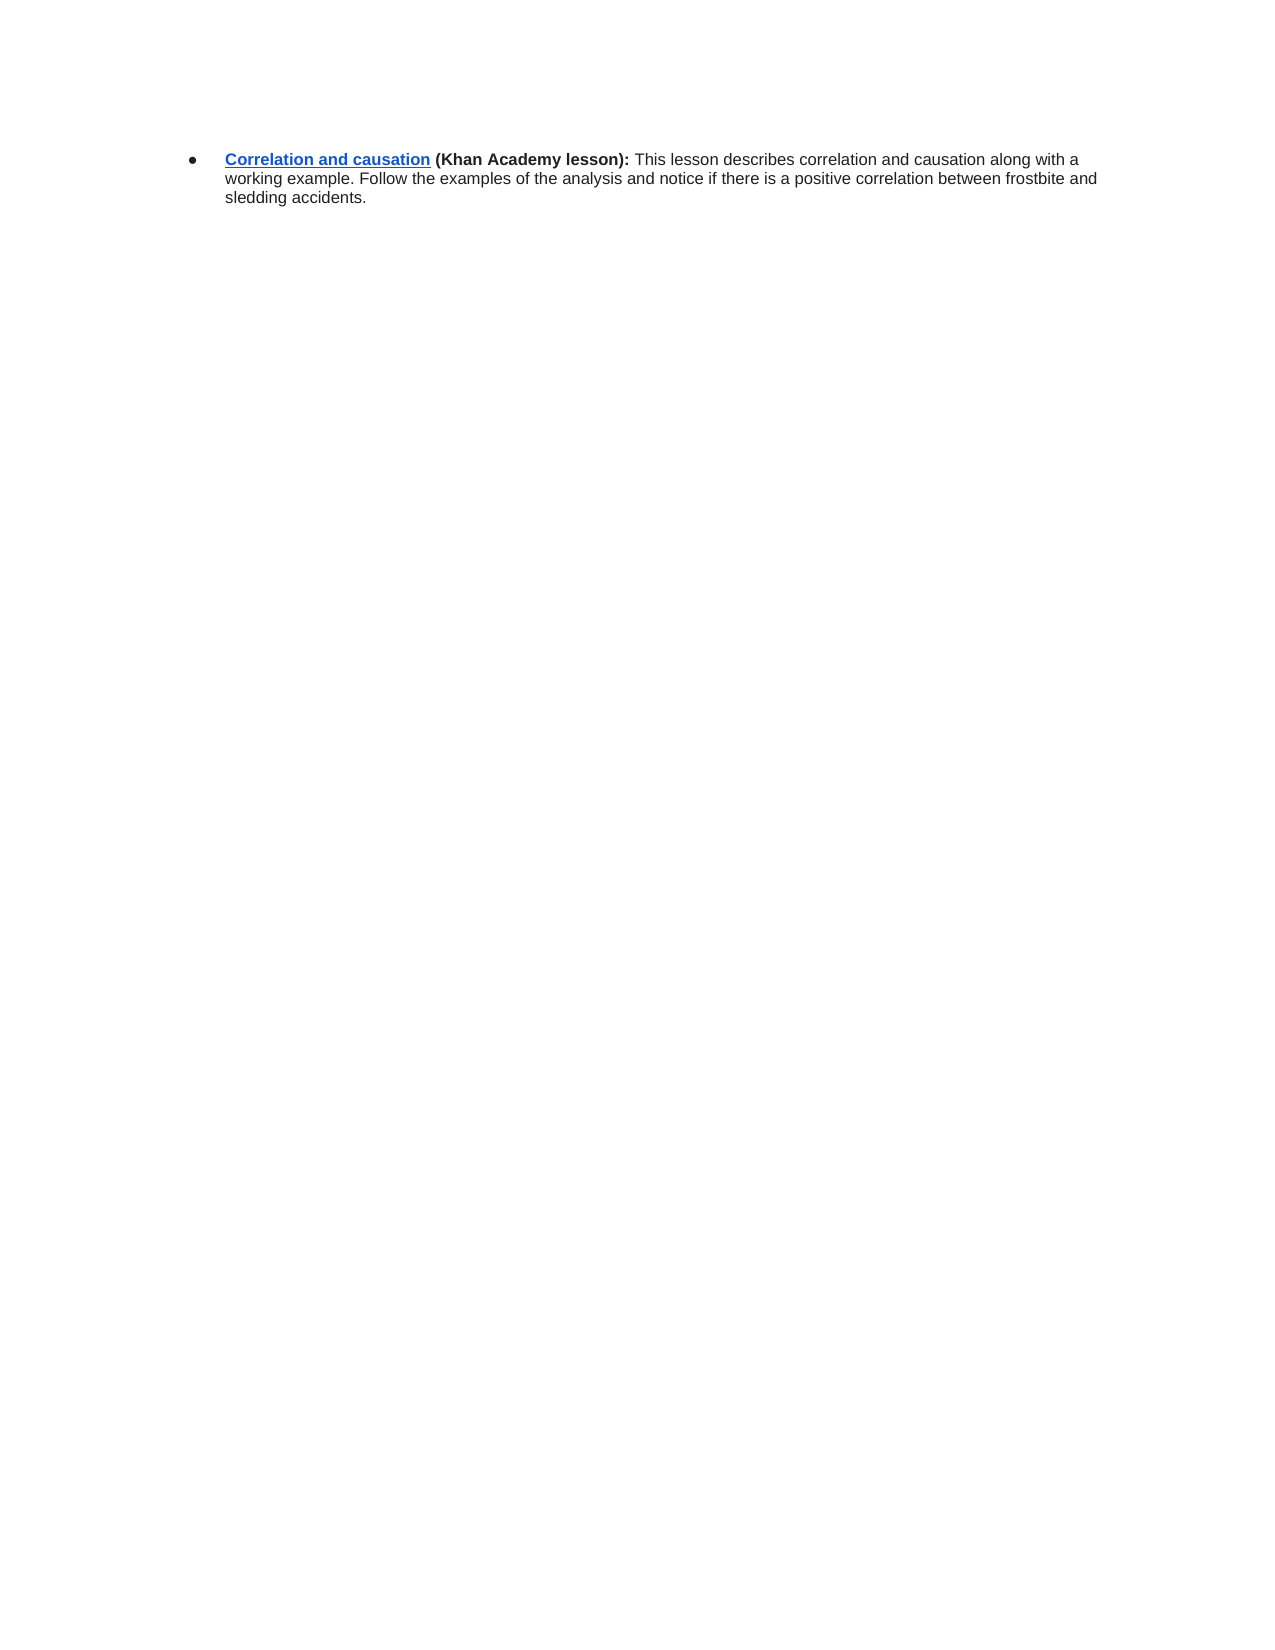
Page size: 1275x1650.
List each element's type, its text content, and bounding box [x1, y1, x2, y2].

list Correlation and causation (Khan Academy lesson): This lesson describes correlation and causation along with a working example. Follow the examples of the analysis and notice if there is a positive correlation between frostbite and sledding accidents. [187, 150, 1125, 207]
